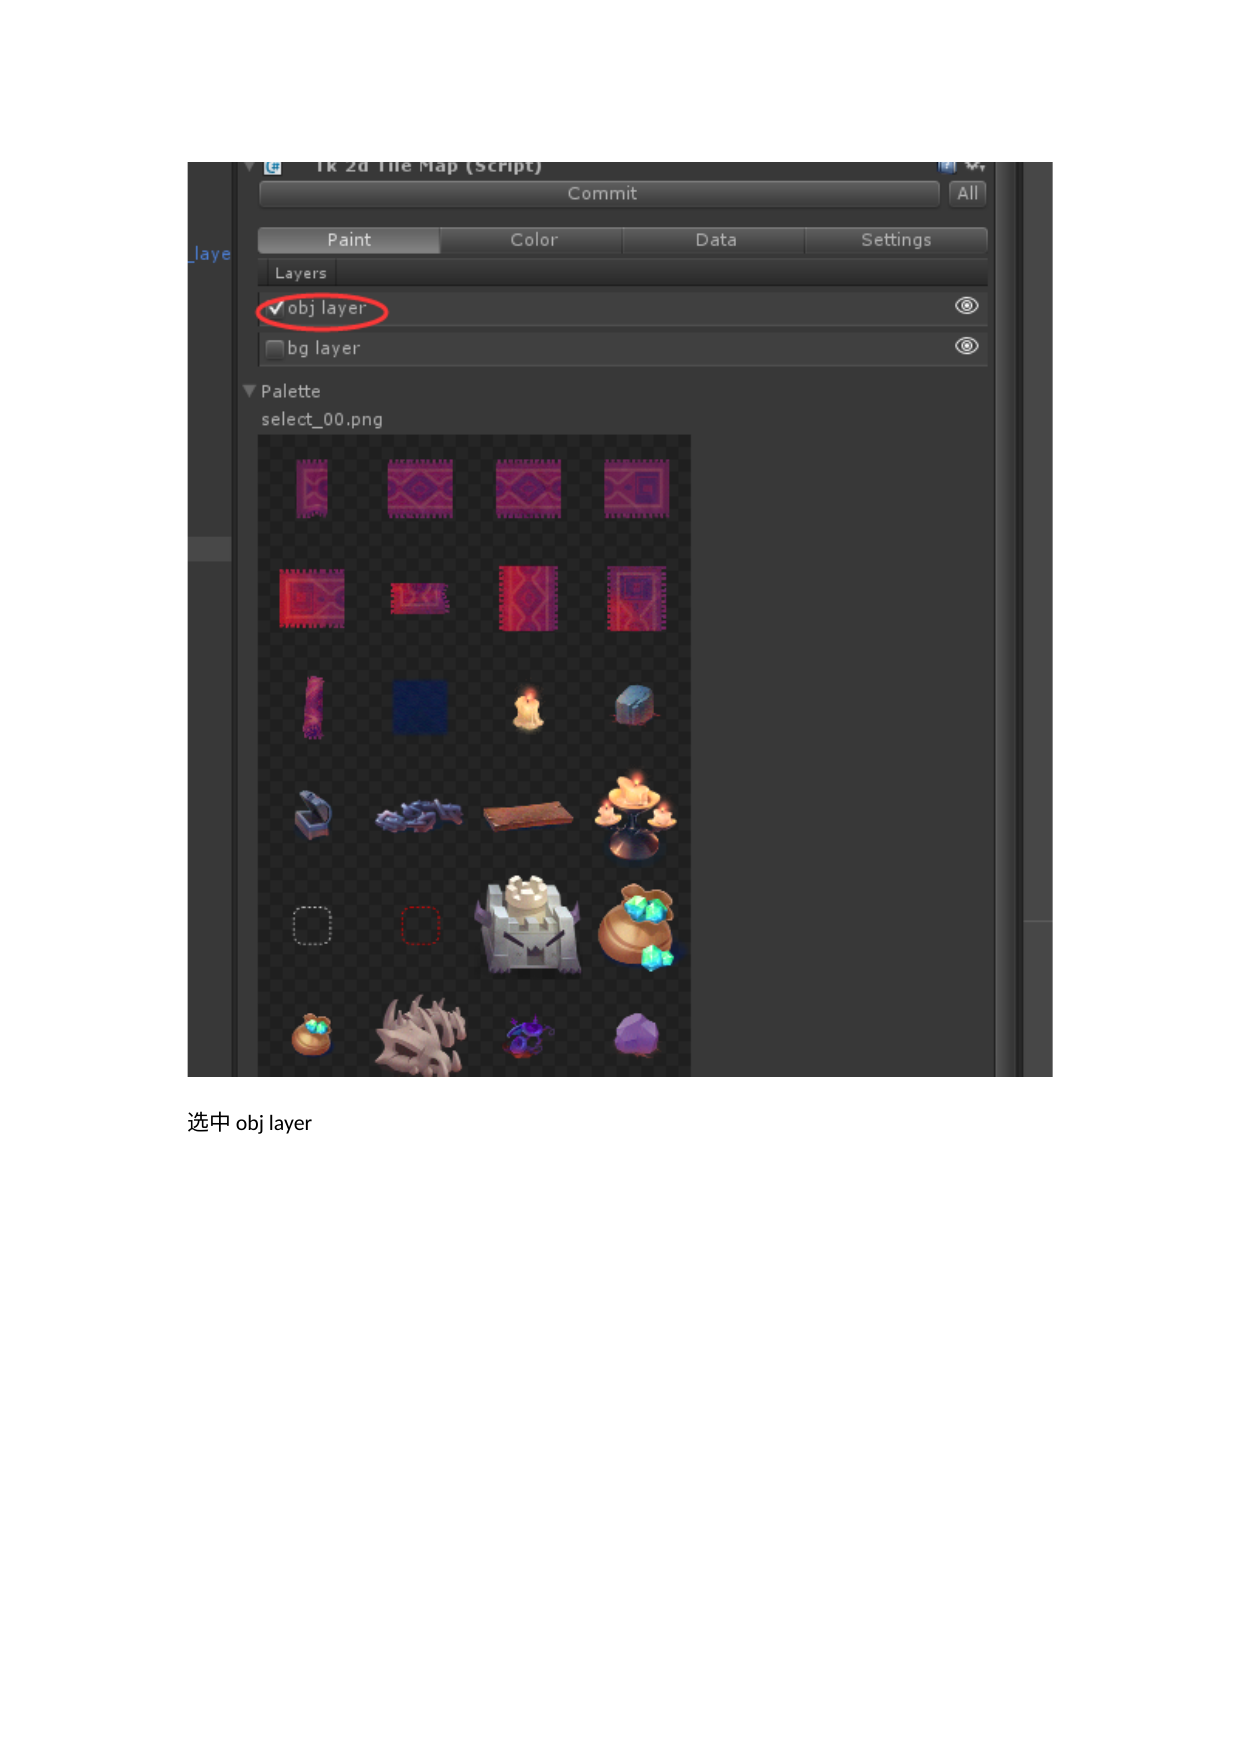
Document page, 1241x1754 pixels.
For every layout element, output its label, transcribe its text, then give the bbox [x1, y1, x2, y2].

text 选中obj layer [187, 1104, 1053, 1137]
picture [187, 162, 1053, 1077]
